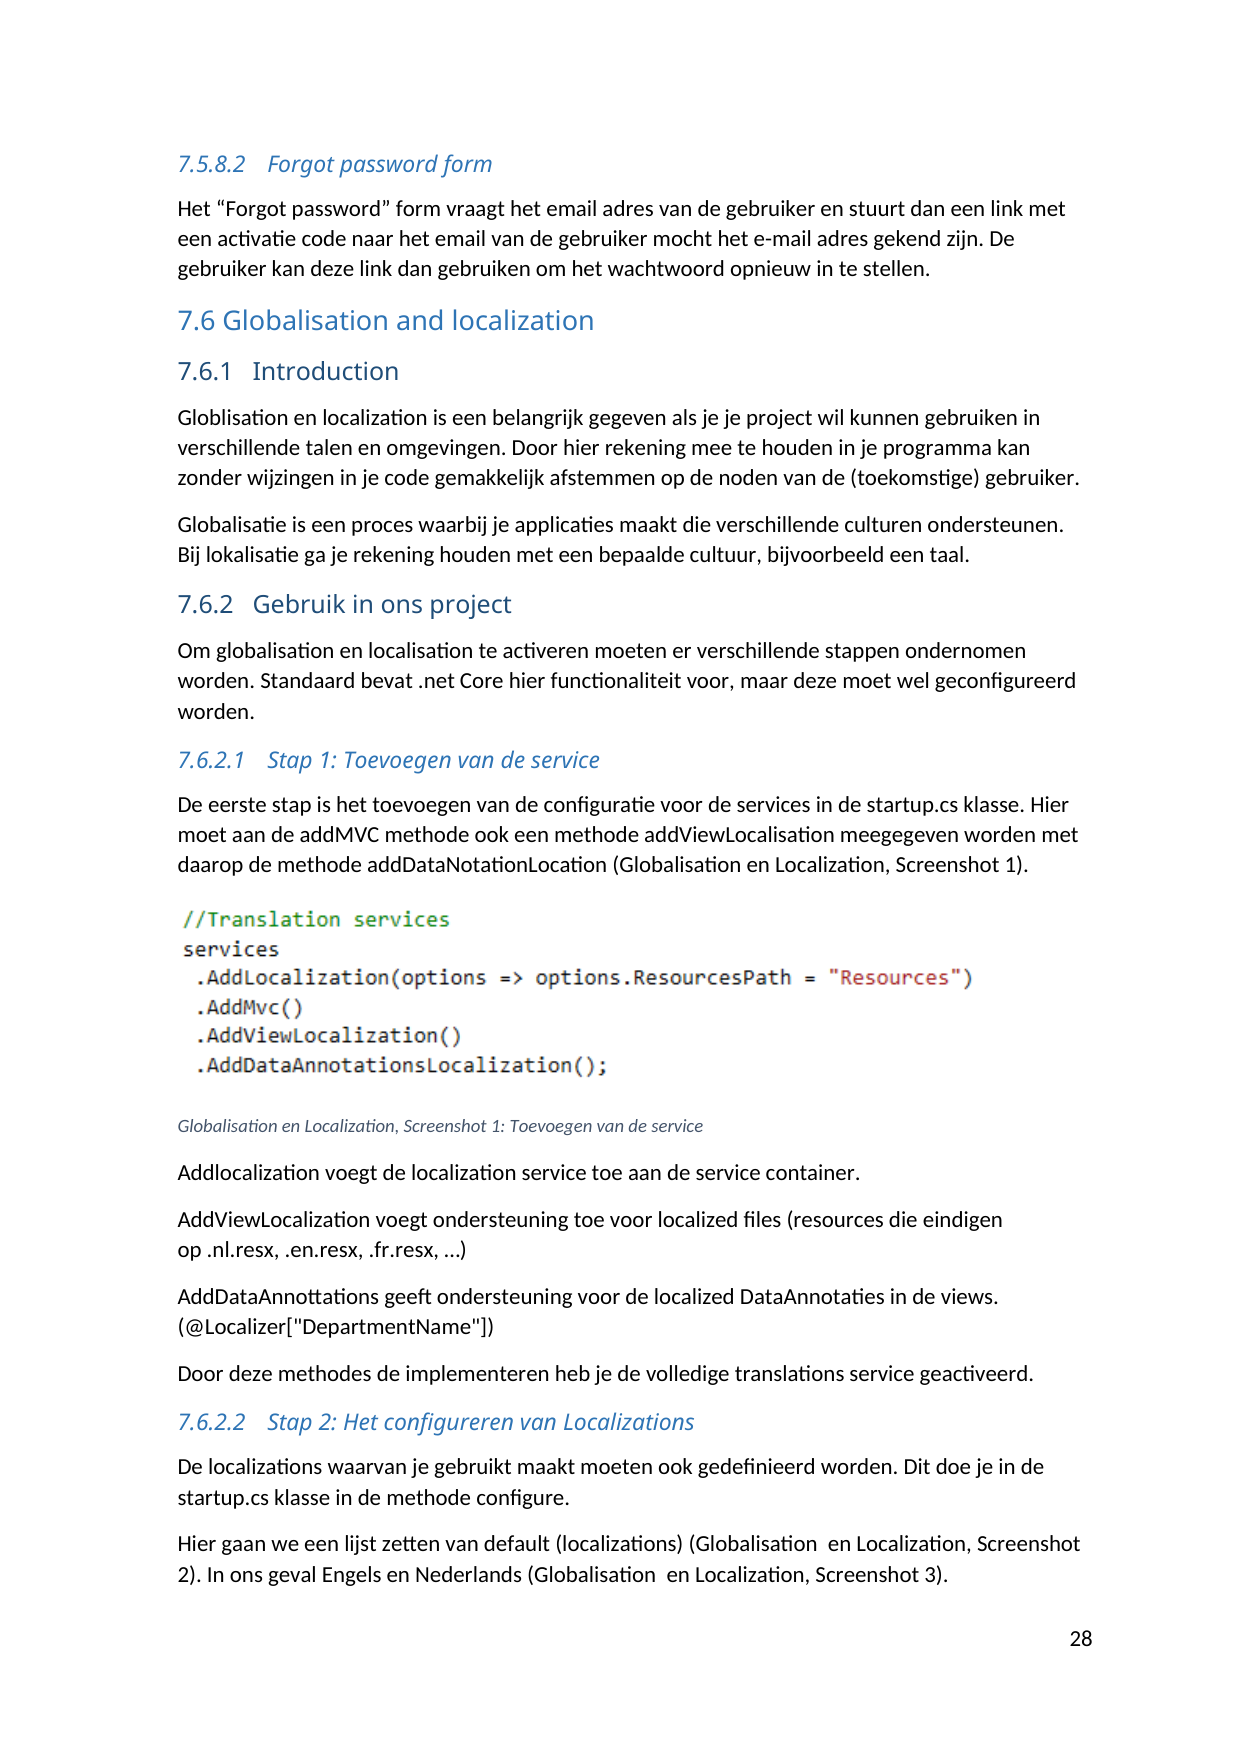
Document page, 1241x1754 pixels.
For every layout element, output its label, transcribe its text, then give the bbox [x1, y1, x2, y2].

text Addlocalization voegt de localization service toe aan de service container. [177, 1158, 1092, 1186]
text De eerste stap is het toevoegen van de configuratie voor de services in de startup.cs klasse. Hier moet aan de addMVC methode ook een methode addViewLocalisation meegegeven worden met daarop de methode addDataNotationLocation (Globalisation en Localization, Screenshot 1). [177, 790, 1092, 878]
subtitle Forgot password form [177, 148, 1092, 179]
text Hier gaan we een lijst zetten van default (localizations) (Globalisation en Localization, Screenshot 2). In ons geval Engels en Nederlands (Globalisation en Localization, Screenshot 3). [177, 1529, 1092, 1588]
subtitle Globalisation and localization [177, 301, 1092, 338]
text Door deze methodes de implementeren heb je de volledige translations service geactiveerd. [177, 1359, 1092, 1387]
picture [177, 897, 990, 1096]
text De localizations waarvan je gebruikt maakt moeten ook gedefinieerd worden. Dit doe je in de startup.cs klasse in de methode configure. [177, 1452, 1092, 1511]
subtitle Stap 1: Toevoegen van de service [177, 744, 1092, 775]
subtitle Gebruik in ons project [177, 587, 1092, 621]
text Het “Forgot password” form vraagt het email adres van de gebruiker en stuurt dan een link met een activatie code naar het email van de gebruiker mocht het e-mail adres gekend zijn. De gebruiker kan deze link dan gebruiken om het wachtwoord opnieuw in te stellen. [177, 194, 1092, 282]
text Globalisatie is een proces waarbij je applicaties maakt die verschillende culturen ondersteunen. Bij lokalisatie ga je rekening houden met een bepaalde cultuur, bijvoorbeeld een taal. [177, 510, 1092, 568]
subtitle Introduction [177, 353, 1092, 388]
subtitle Stap 2: Het configureren van Localizations [177, 1406, 1092, 1437]
text Globalisation en Localization, Screenshot 1: Toevoegen van de service [177, 1114, 1092, 1137]
text AddDataAnnottations geeft ondersteuning voor de localized DataAnnotaties in de views. (@Localizer["DepartmentName"]) [177, 1282, 1092, 1341]
text AddViewLocalization voegt ondersteuning toe voor localized files (resources die eindigen op .nl.resx, .en.resx, .fr.resx, …) [177, 1205, 1092, 1263]
text Globlisation en localization is een belangrijk gegeven als je je project wil kunnen gebruiken in verschillende talen en omgevingen. Door hier rekening mee te houden in je programma kan zonder wijzingen in je code gemakkelijk afstemmen op de noden van de (toekomstige) gebruiker. [177, 403, 1092, 491]
text Om globalisation en localisation te activeren moeten er verschillende stappen ondernomen worden. Standaard bevat .net Core hier functionaliteit voor, maar deze moet wel geconfigureerd worden. [177, 636, 1092, 725]
